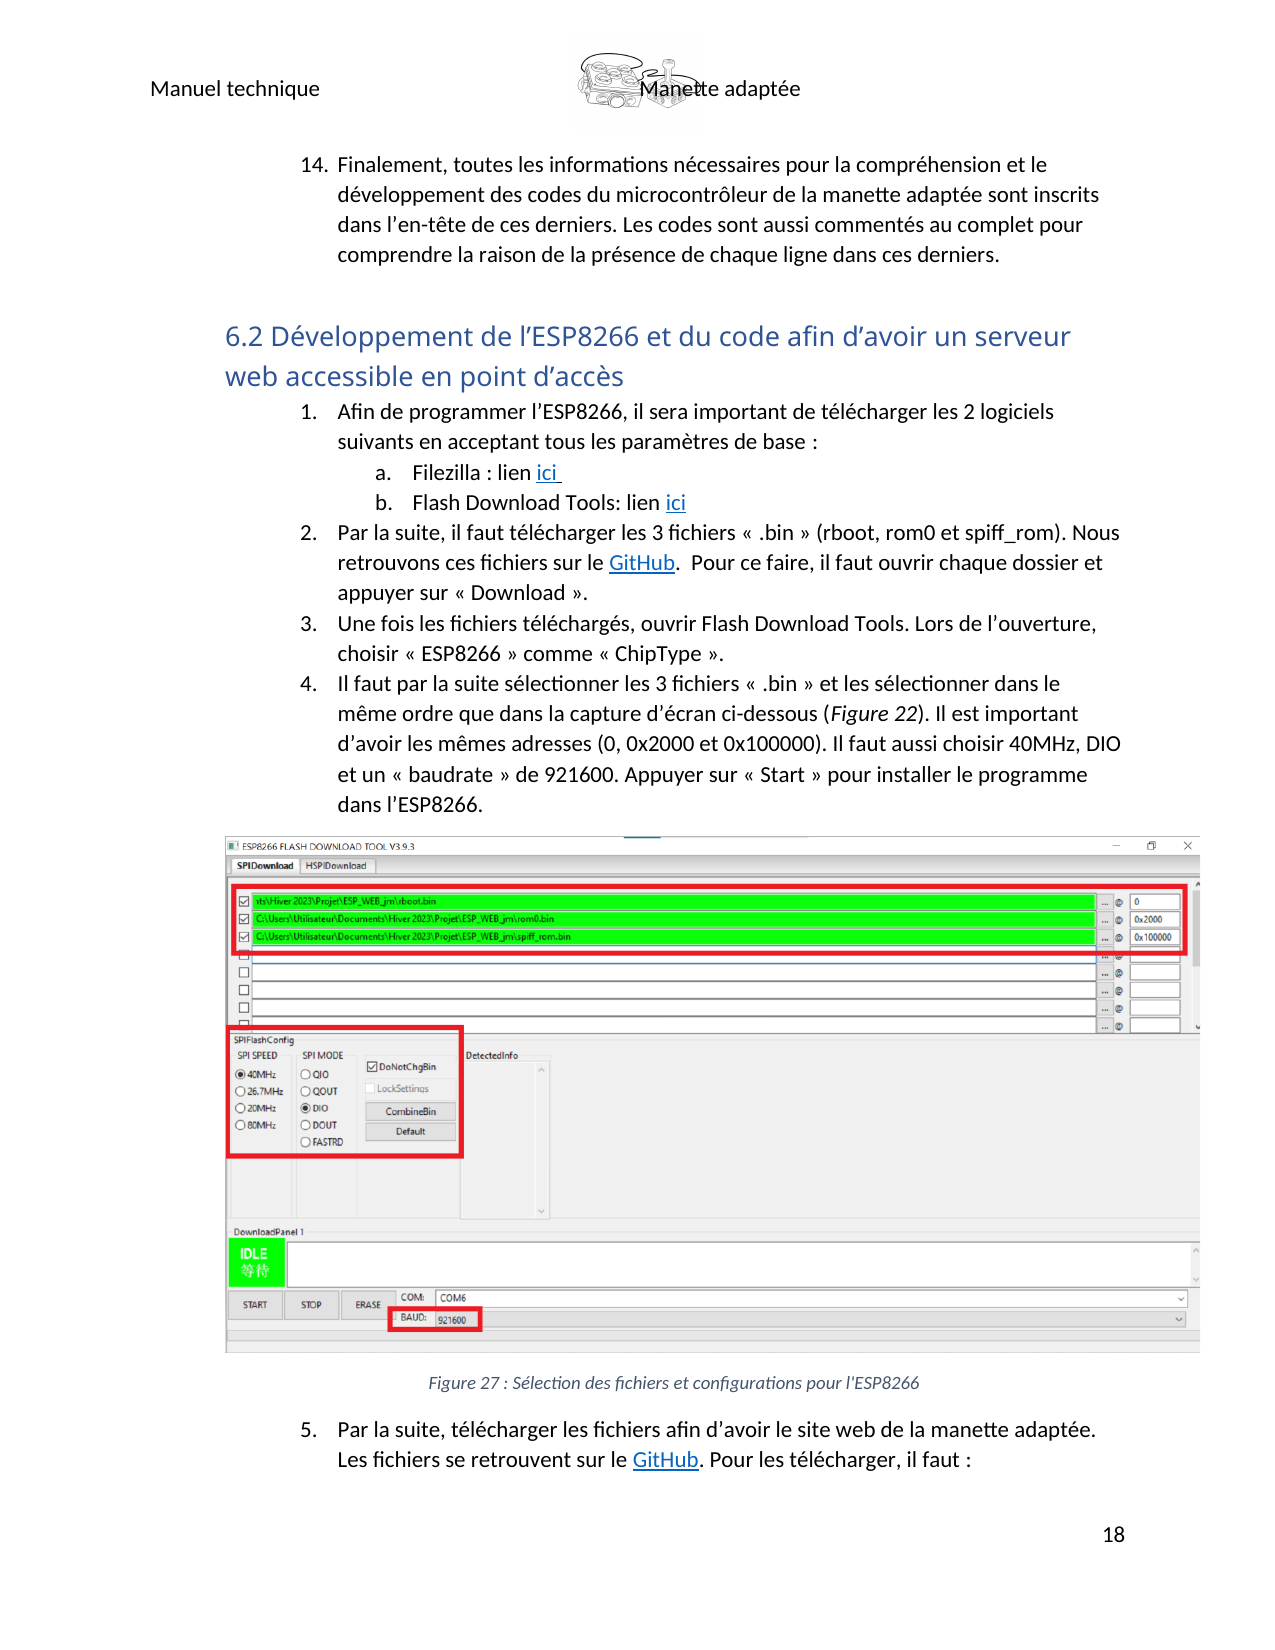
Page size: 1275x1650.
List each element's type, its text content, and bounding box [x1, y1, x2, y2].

list Une fois les fichiers téléchargés, ouvrir Flash Download Tools. Lors de l’ouverture, choisir « ESP8266 » comme « ChipType ». [300, 609, 1125, 667]
list Par la suite, il faut télécharger les 3 fichiers « .bin » (rboot, rom0 et spiff_rom). Nous retrouvons ces fichiers sur le GitHub. Pour ce faire, il faut ouvrir chaque dossier et appuyer sur « Download ». [300, 518, 1125, 607]
picture [571, 31, 704, 131]
list Afin de programmer l’ESP8266, il sera important de télécharger les 2 logiciels suivants en acceptant tous les paramètres de base : [300, 397, 1125, 456]
picture [225, 836, 1200, 1353]
list Par la suite, télécharger les fichiers afin d’avoir le site web de la manette adaptée. Les fichiers se retrouvent sur le GitHub. Pour les télécharger, il faut : [300, 1415, 1125, 1473]
list Finalement, toutes les informations nécessaires pour la compréhension et le développement des codes du microcontrôleur de la manette adaptée sont inscrits dans l’en-tête de ces derniers. Les codes sont aussi commentés au complet pour comprendre la raison de la présence de chaque ligne dans ces derniers. [300, 150, 1125, 269]
text Figure 27 : Sélection des fichiers et configurations pour l'ESP8266 [225, 1371, 1125, 1394]
list Filezilla : lien ici [375, 458, 1125, 486]
subtitle 6.2 Développement de l’ESP8266 et du code afin d’avoir un serveur web accessible en point d’accès [225, 318, 1125, 394]
list Il faut par la suite sélectionner les 3 fichiers « .bin » et les sélectionner dans le même ordre que dans la capture d’écran ci-dessous (Figure 22). Il est important d’avoir les mêmes adresses (0, 0x2000 et 0x100000). Il faut aussi choisir 40MHz, DIO et un « baudrate » de 921600. Appuyer sur « Start » pour installer le programme dans l’ESP8266. [300, 669, 1125, 818]
list Flash Download Tools: lien ici [375, 488, 1125, 516]
